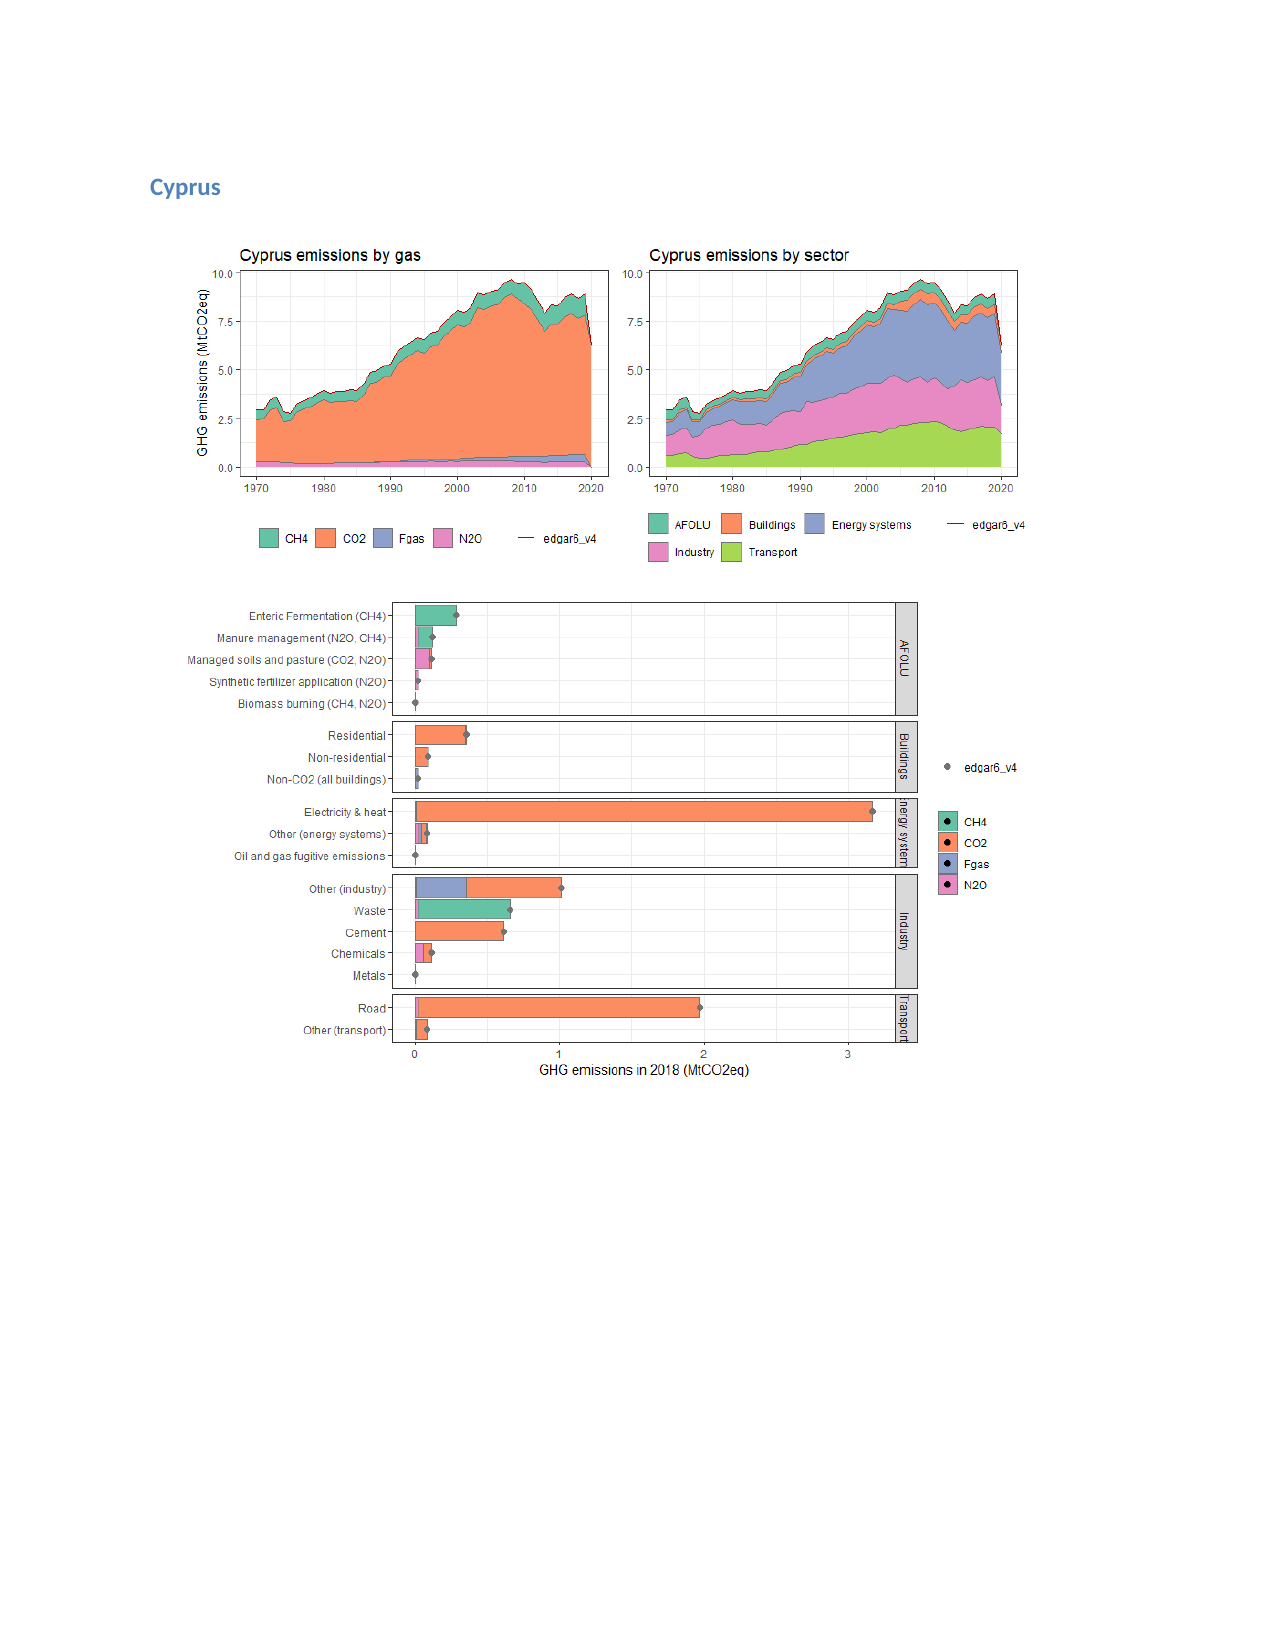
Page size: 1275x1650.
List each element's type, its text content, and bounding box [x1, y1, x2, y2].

picture [168, 220, 1044, 1096]
subtitle Cyprus [150, 171, 1125, 201]
